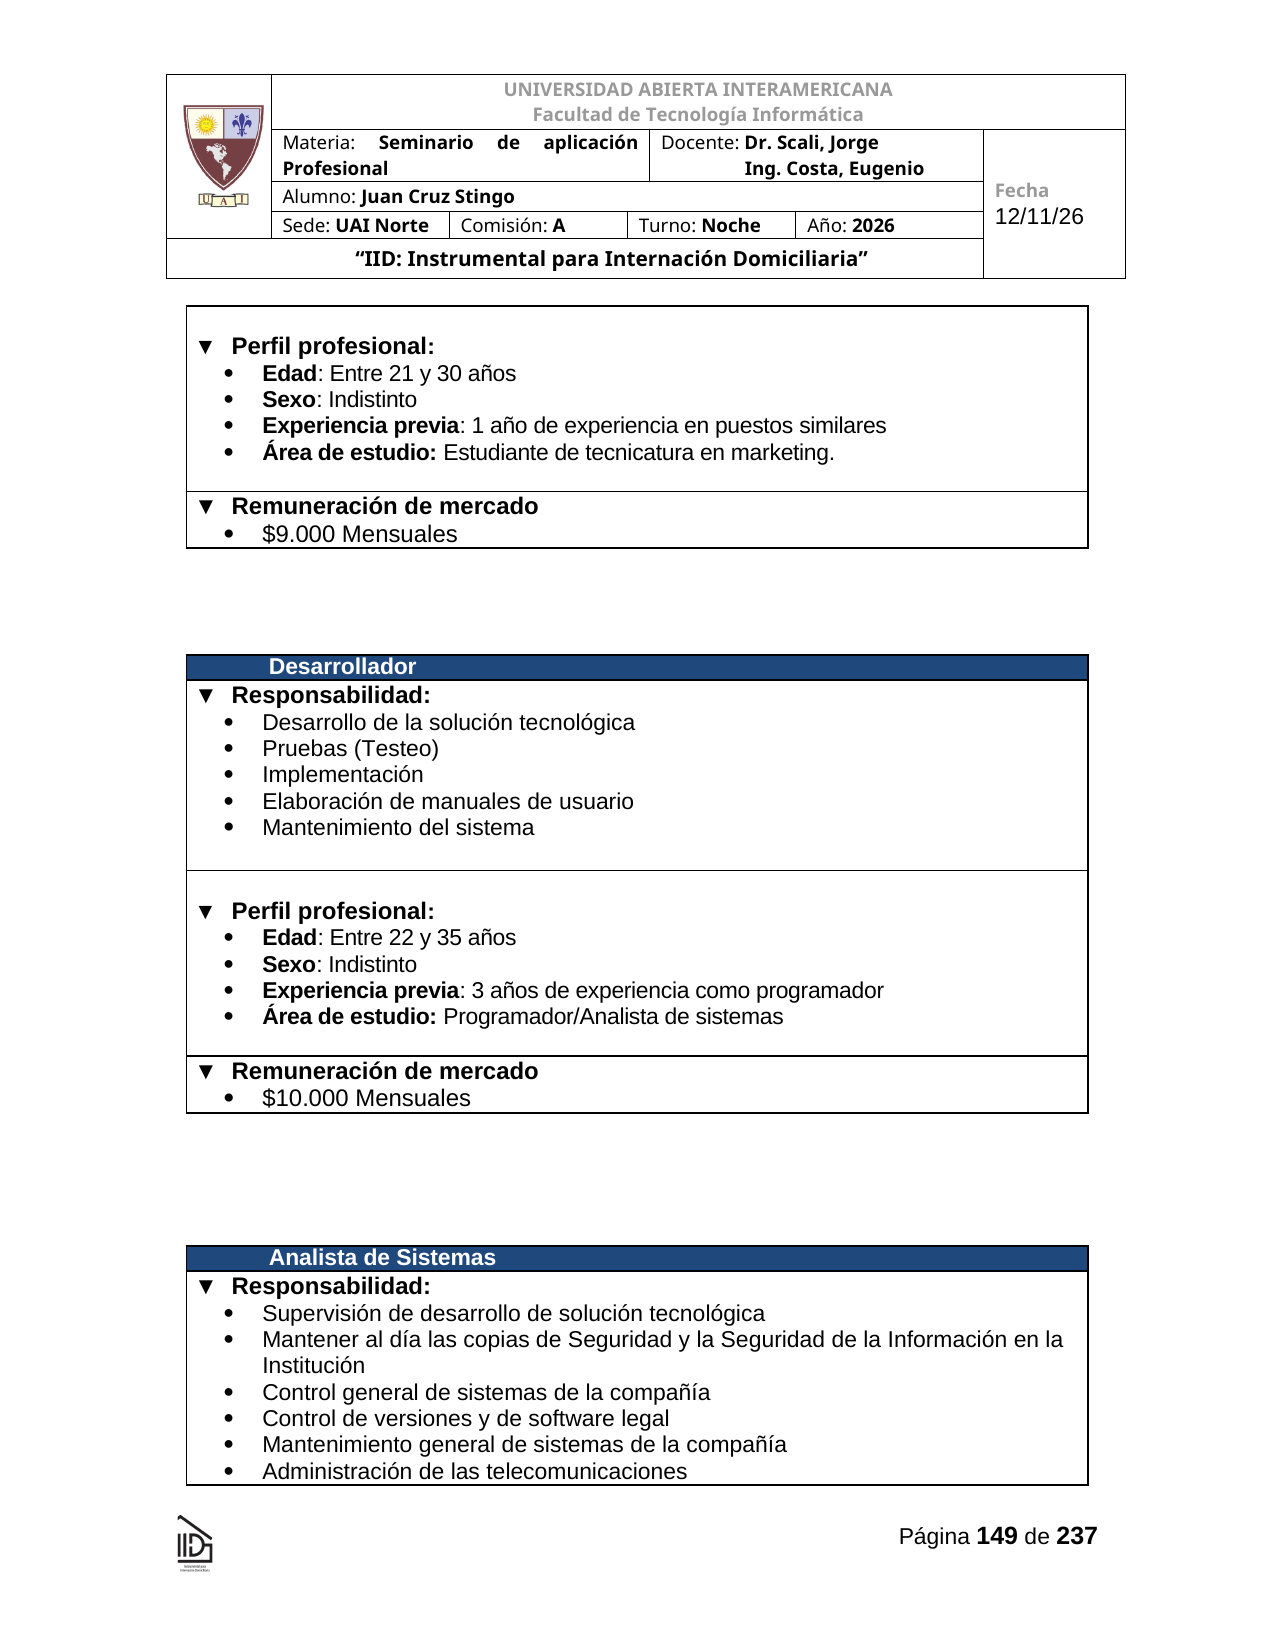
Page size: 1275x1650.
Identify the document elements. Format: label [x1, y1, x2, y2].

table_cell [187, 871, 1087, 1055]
picture [272, 130, 283, 181]
picture [272, 182, 283, 211]
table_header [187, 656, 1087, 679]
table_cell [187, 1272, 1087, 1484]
picture [167, 97, 271, 211]
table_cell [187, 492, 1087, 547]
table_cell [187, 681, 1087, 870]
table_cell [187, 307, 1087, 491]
picture [165, 1508, 225, 1585]
picture [272, 97, 283, 129]
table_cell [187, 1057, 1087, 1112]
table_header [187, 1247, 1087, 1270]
